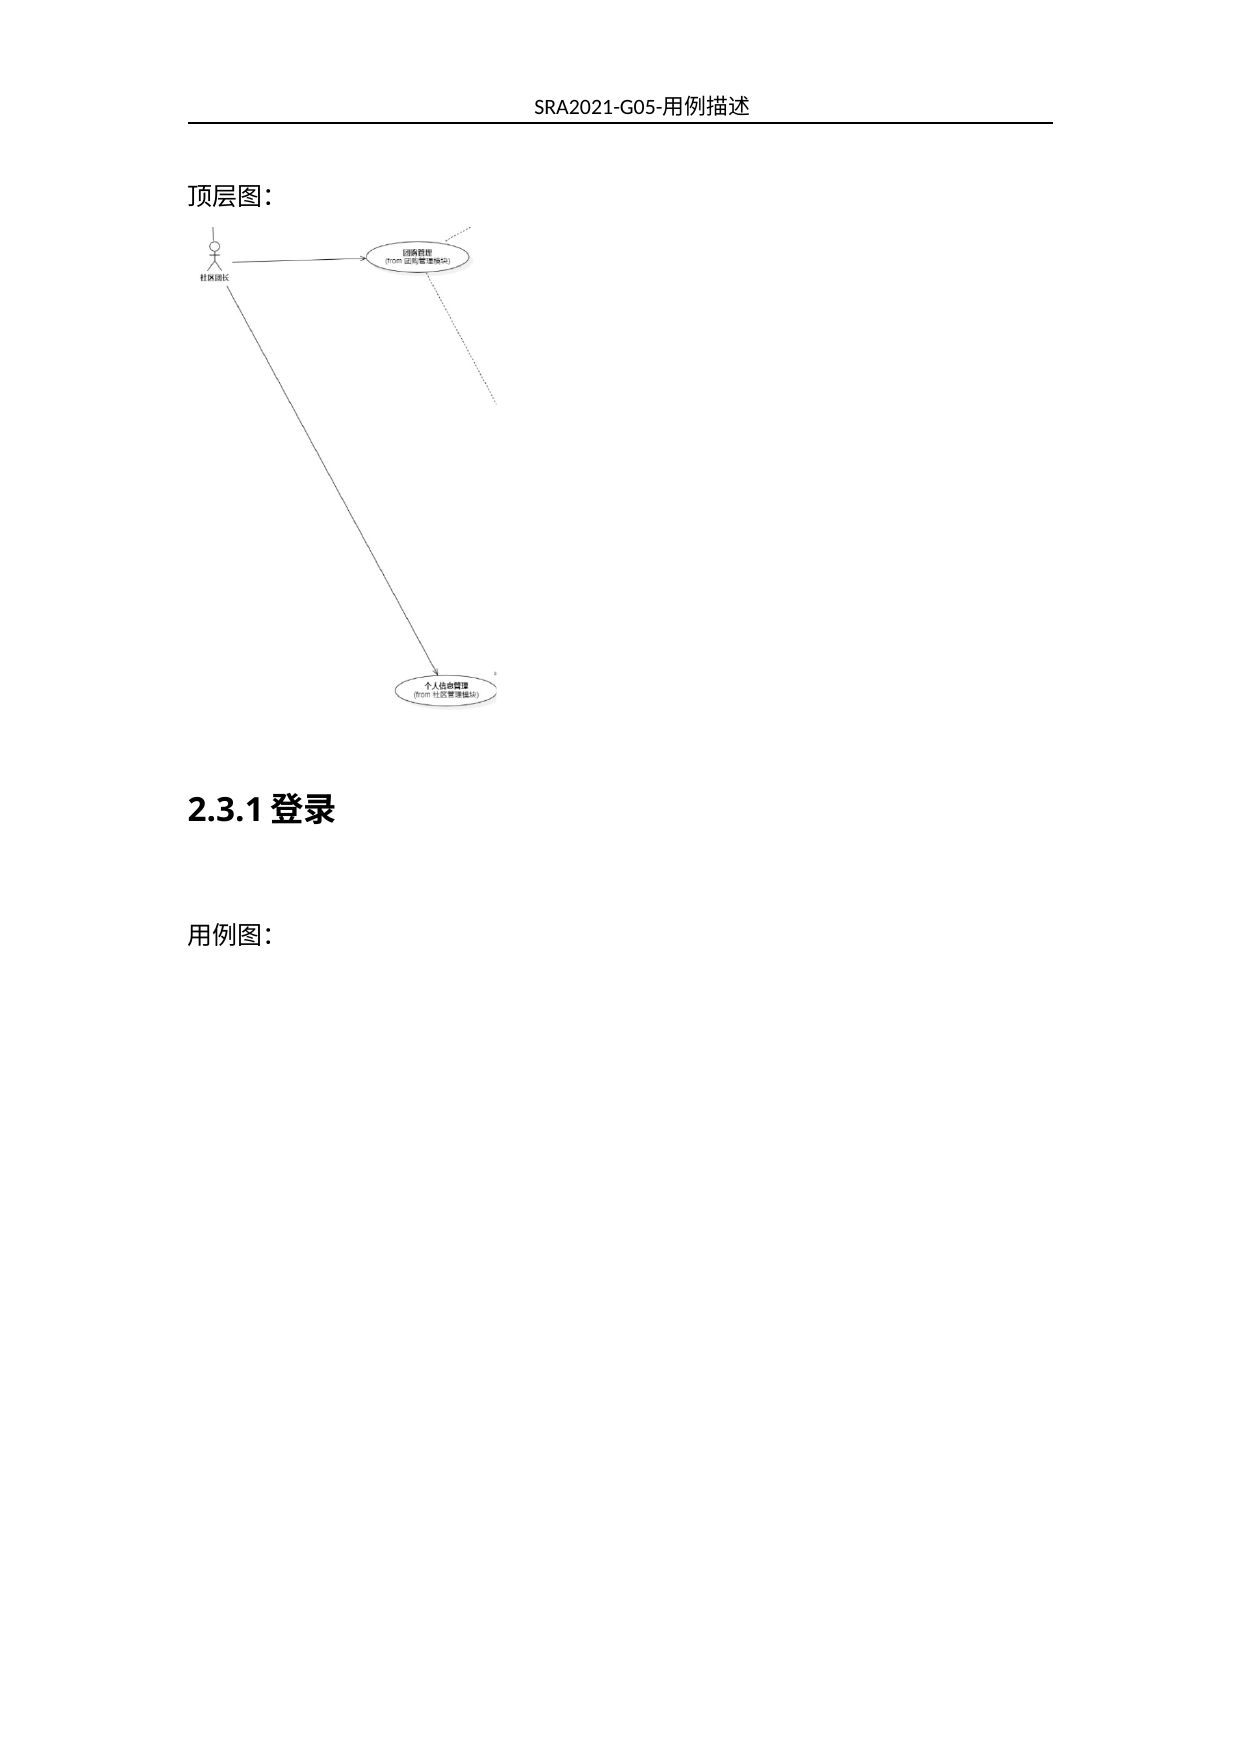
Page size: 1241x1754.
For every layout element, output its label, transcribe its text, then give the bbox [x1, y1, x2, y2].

text 用例图： [187, 901, 1053, 966]
subtitle 2.3.1登录 [187, 774, 1053, 839]
text 顶层图： [187, 162, 1053, 227]
picture [187, 227, 497, 710]
